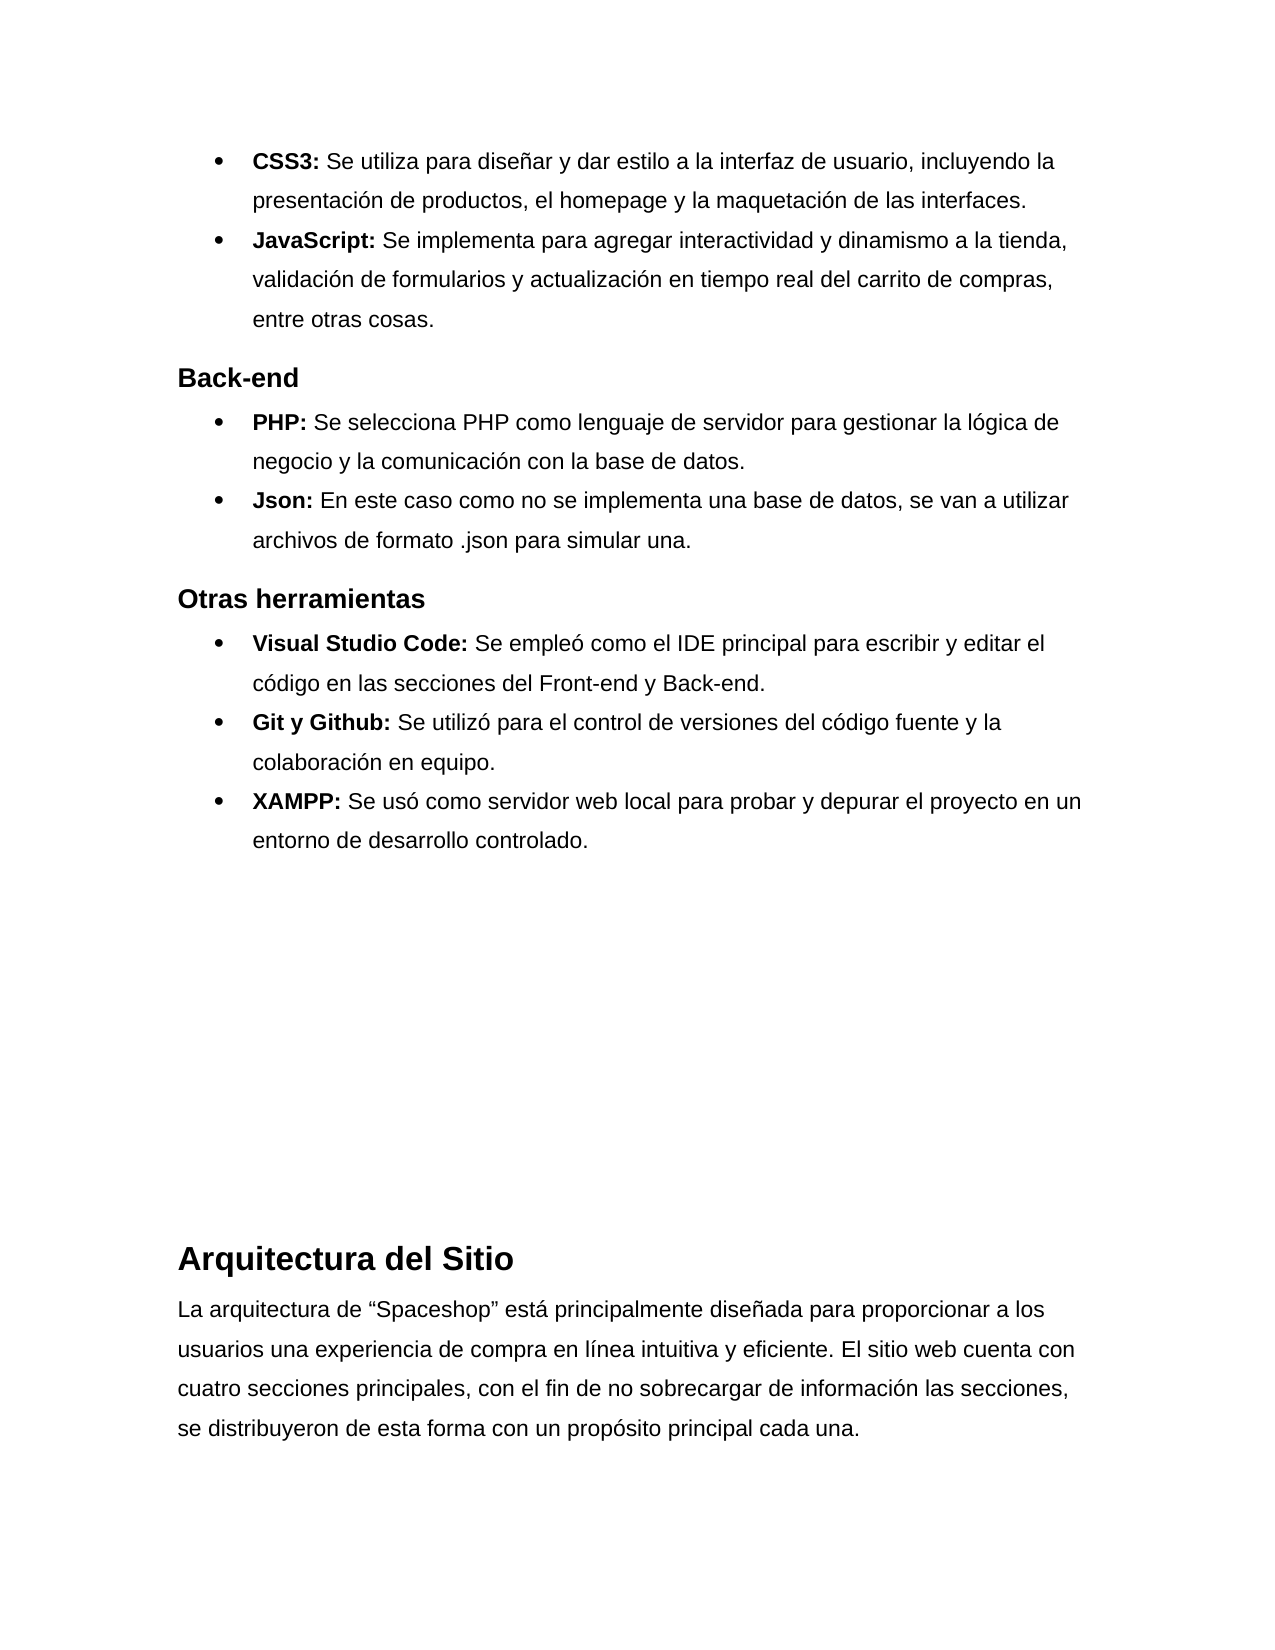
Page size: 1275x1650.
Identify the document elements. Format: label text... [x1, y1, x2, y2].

list Git y Github: Se utilizó para el control de versiones del código fuente y la colaboración en equipo. [215, 709, 1098, 775]
list XAMPP: Se usó como servidor web local para probar y depurar el proyecto en un entorno de desarrollo controlado. [215, 788, 1098, 854]
list CSS3: Se utiliza para diseñar y dar estilo a la interfaz de usuario, incluyendo la presentación de productos, el homepage y la maquetación de las interfaces. [215, 148, 1098, 213]
list PHP: Se selecciona PHP como lenguaje de servidor para gestionar la lógica de negocio y la comunicación con la base de datos. [215, 408, 1098, 474]
subtitle Back-end [177, 362, 1098, 393]
text La arquitectura de “Spaceshop” está principalmente diseñada para proporcionar a los usuarios una experiencia de compra en línea intuitiva y eficiente. El sitio web cuenta con cuatro secciones principales, con el fin de no sobrecargar de información las secciones, se distribuyeron de esta forma con un propósito principal cada una. [177, 1296, 1098, 1441]
list JavaScript: Se implementa para agregar interactividad y dinamismo a la tienda, validación de formularios y actualización en tiempo real del carrito de compras, entre otras cosas. [215, 227, 1098, 332]
list Visual Studio Code: Se empleó como el IDE principal para escribir y editar el código en las secciones del Front-end y Back-end. [215, 630, 1098, 696]
list Json: En este caso como no se implementa una base de datos, se van a utilizar archivos de formato .json para simular una. [215, 487, 1098, 553]
subtitle Arquitectura del Sitio [177, 1238, 1098, 1277]
subtitle Otras herramientas [177, 583, 1098, 614]
